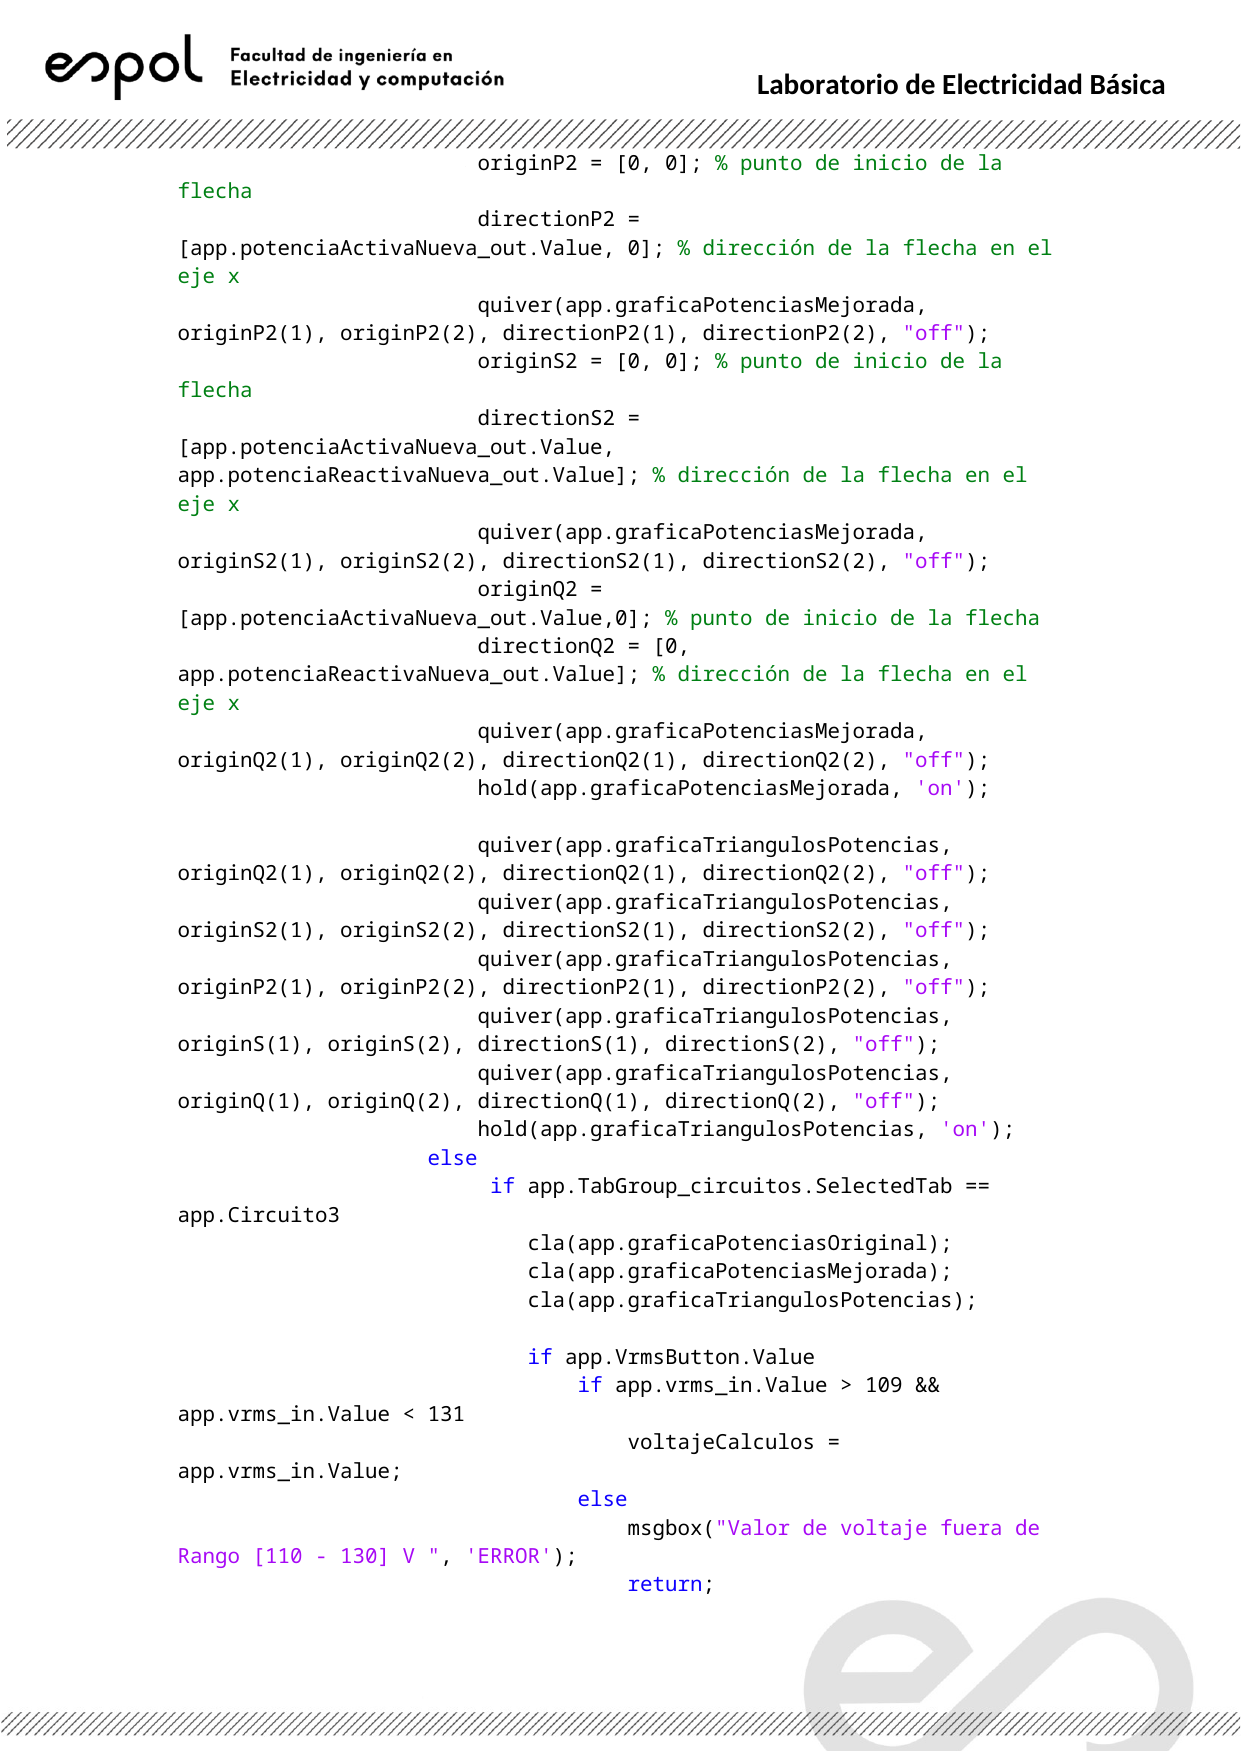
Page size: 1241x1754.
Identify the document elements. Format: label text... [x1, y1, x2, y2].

text if app.TabGroup_circuitos.SelectedTab == app.Circuito3 [177, 1171, 1063, 1228]
text quiver(app.graficaPotenciasMejorada, originQ2(1), originQ2(2), directionQ2(1), directionQ2(2), "off"); [177, 716, 1063, 773]
text cla(app.graficaPotenciasMejorada); [177, 1257, 1063, 1285]
text cla(app.graficaPotenciasOriginal); [177, 1228, 1063, 1257]
text quiver(app.graficaPotenciasMejorada, originP2(1), originP2(2), directionP2(1), directionP2(2), "off"); [177, 290, 1063, 347]
text originS2 = [0, 0]; % punto de inicio de la flecha [177, 347, 1063, 403]
text if app.vrms_in.Value > 109 && app.vrms_in.Value < 131 [177, 1370, 1063, 1427]
text quiver(app.graficaTriangulosPotencias, originS2(1), originS2(2), directionS2(1), directionS2(2), "off"); [177, 887, 1063, 944]
picture [1, 1597, 1241, 1751]
text else [177, 1484, 1063, 1513]
text quiver(app.graficaTriangulosPotencias, originQ(1), originQ(2), directionQ(1), directionQ(2), "off"); [177, 1058, 1063, 1114]
text originP2 = [0, 0]; % punto de inicio de la flecha [177, 148, 1063, 204]
text directionQ2 = [0, app.potenciaReactivaNueva_out.Value]; % dirección de la flecha en el eje x [177, 631, 1063, 716]
text msgbox("Valor de voltaje fuera de Rango [110 - 130] V ", 'ERROR'); [177, 1513, 1063, 1569]
text hold(app.graficaTriangulosPotencias, 'on'); [177, 1114, 1063, 1143]
text quiver(app.graficaTriangulosPotencias, originQ2(1), originQ2(2), directionQ2(1), directionQ2(2), "off"); [177, 830, 1063, 887]
text else [177, 1143, 1063, 1171]
text directionS2 = [app.potenciaActivaNueva_out.Value, app.potenciaReactivaNueva_out.Value]; % dirección de la flecha en el eje x [177, 403, 1063, 517]
text return; [177, 1569, 1063, 1598]
text cla(app.graficaTriangulosPotencias); [177, 1285, 1063, 1313]
picture [0, 31, 547, 104]
text directionP2 = [app.potenciaActivaNueva_out.Value, 0]; % dirección de la flecha en el eje x [177, 204, 1063, 290]
text quiver(app.graficaTriangulosPotencias, originP2(1), originP2(2), directionP2(1), directionP2(2), "off"); [177, 944, 1063, 1001]
text quiver(app.graficaPotenciasMejorada, originS2(1), originS2(2), directionS2(1), directionS2(2), "off"); [177, 517, 1063, 574]
picture [7, 87, 1241, 168]
text quiver(app.graficaTriangulosPotencias, originS(1), originS(2), directionS(1), directionS(2), "off"); [177, 1001, 1063, 1058]
text originQ2 = [app.potenciaActivaNueva_out.Value,0]; % punto de inicio de la flecha [177, 574, 1063, 631]
text if app.VrmsButton.Value [177, 1342, 1063, 1370]
text voltajeCalculos = app.vrms_in.Value; [177, 1427, 1063, 1484]
text hold(app.graficaPotenciasMejorada, 'on'); [177, 773, 1063, 802]
